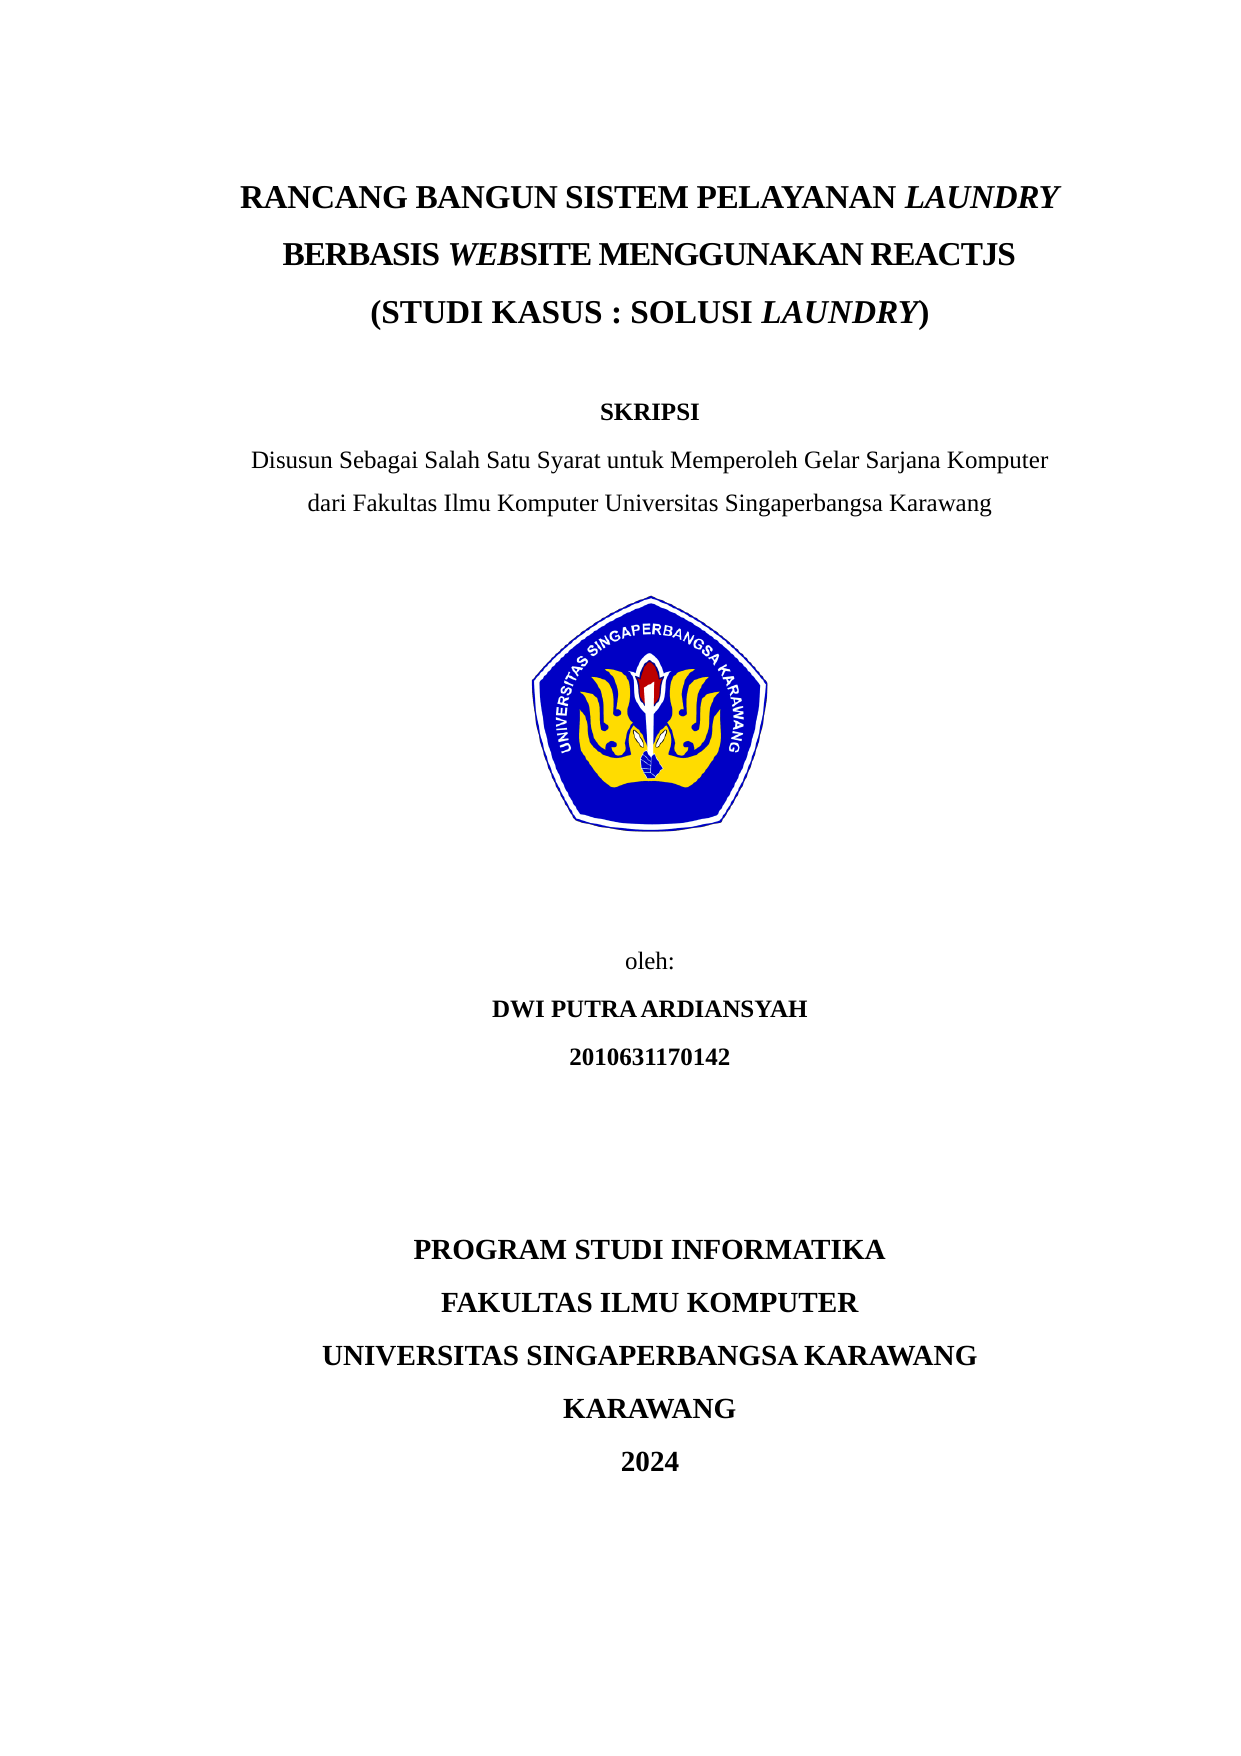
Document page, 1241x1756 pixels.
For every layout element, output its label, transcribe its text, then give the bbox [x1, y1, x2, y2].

text (STUDI KASUS : SOLUSI LAUNDRY) [236, 292, 1063, 331]
text SKRIPSI [236, 397, 1063, 426]
text RANCANG BANGUN SISTEM PELAYANAN LAUNDRY BERBASIS WEBSITE MENGGUNAKAN REACTJS [236, 177, 1063, 273]
text Disusun Sebagai Salah Satu Syarat untuk Memperoleh Gelar Sarjana Komputer dari Fakultas Ilmu Komputer Universitas Singaperbangsa Karawang [236, 445, 1063, 517]
text oleh: [236, 946, 1063, 975]
text DWI PUTRA ARDIANSYAH [236, 994, 1063, 1023]
text PROGRAM STUDI INFORMATIKA [236, 1232, 1063, 1266]
picture [531, 595, 768, 832]
text FAKULTAS ILMU KOMPUTER [236, 1285, 1063, 1319]
text UNIVERSITAS SINGAPERBANGSA KARAWANG [236, 1338, 1063, 1372]
text 2024 [236, 1444, 1063, 1477]
text 2010631170142 [236, 1042, 1063, 1070]
text KARAWANG [236, 1391, 1063, 1424]
